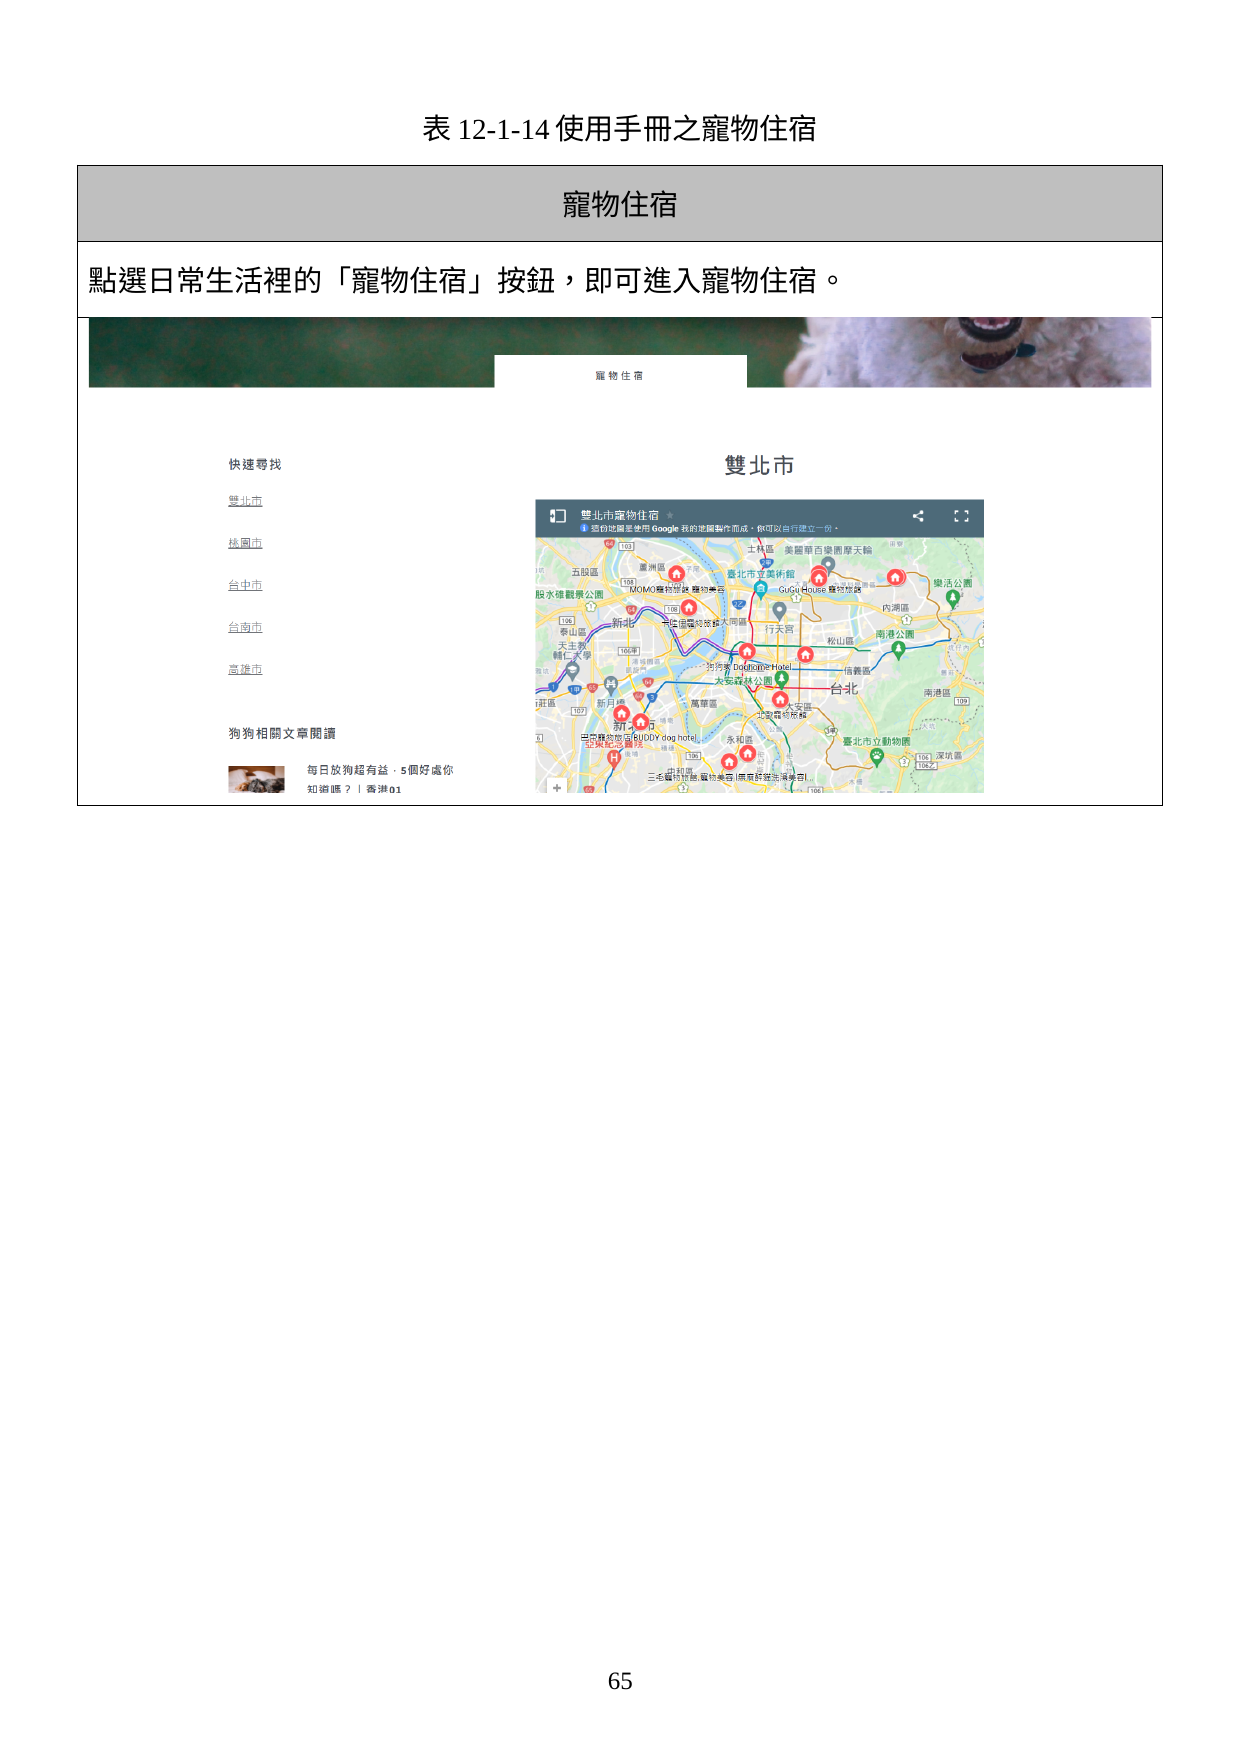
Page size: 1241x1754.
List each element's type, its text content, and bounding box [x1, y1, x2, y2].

table_header 寵物住宿 [78, 166, 1162, 241]
table_cell [78, 318, 1162, 805]
picture [88, 317, 1152, 793]
text 表12-1-14使用手冊之寵物住宿 [89, 89, 1152, 164]
table_cell 點選日常生活裡的「寵物住宿」按鈕，即可進入寵物住宿。 [78, 242, 1162, 317]
